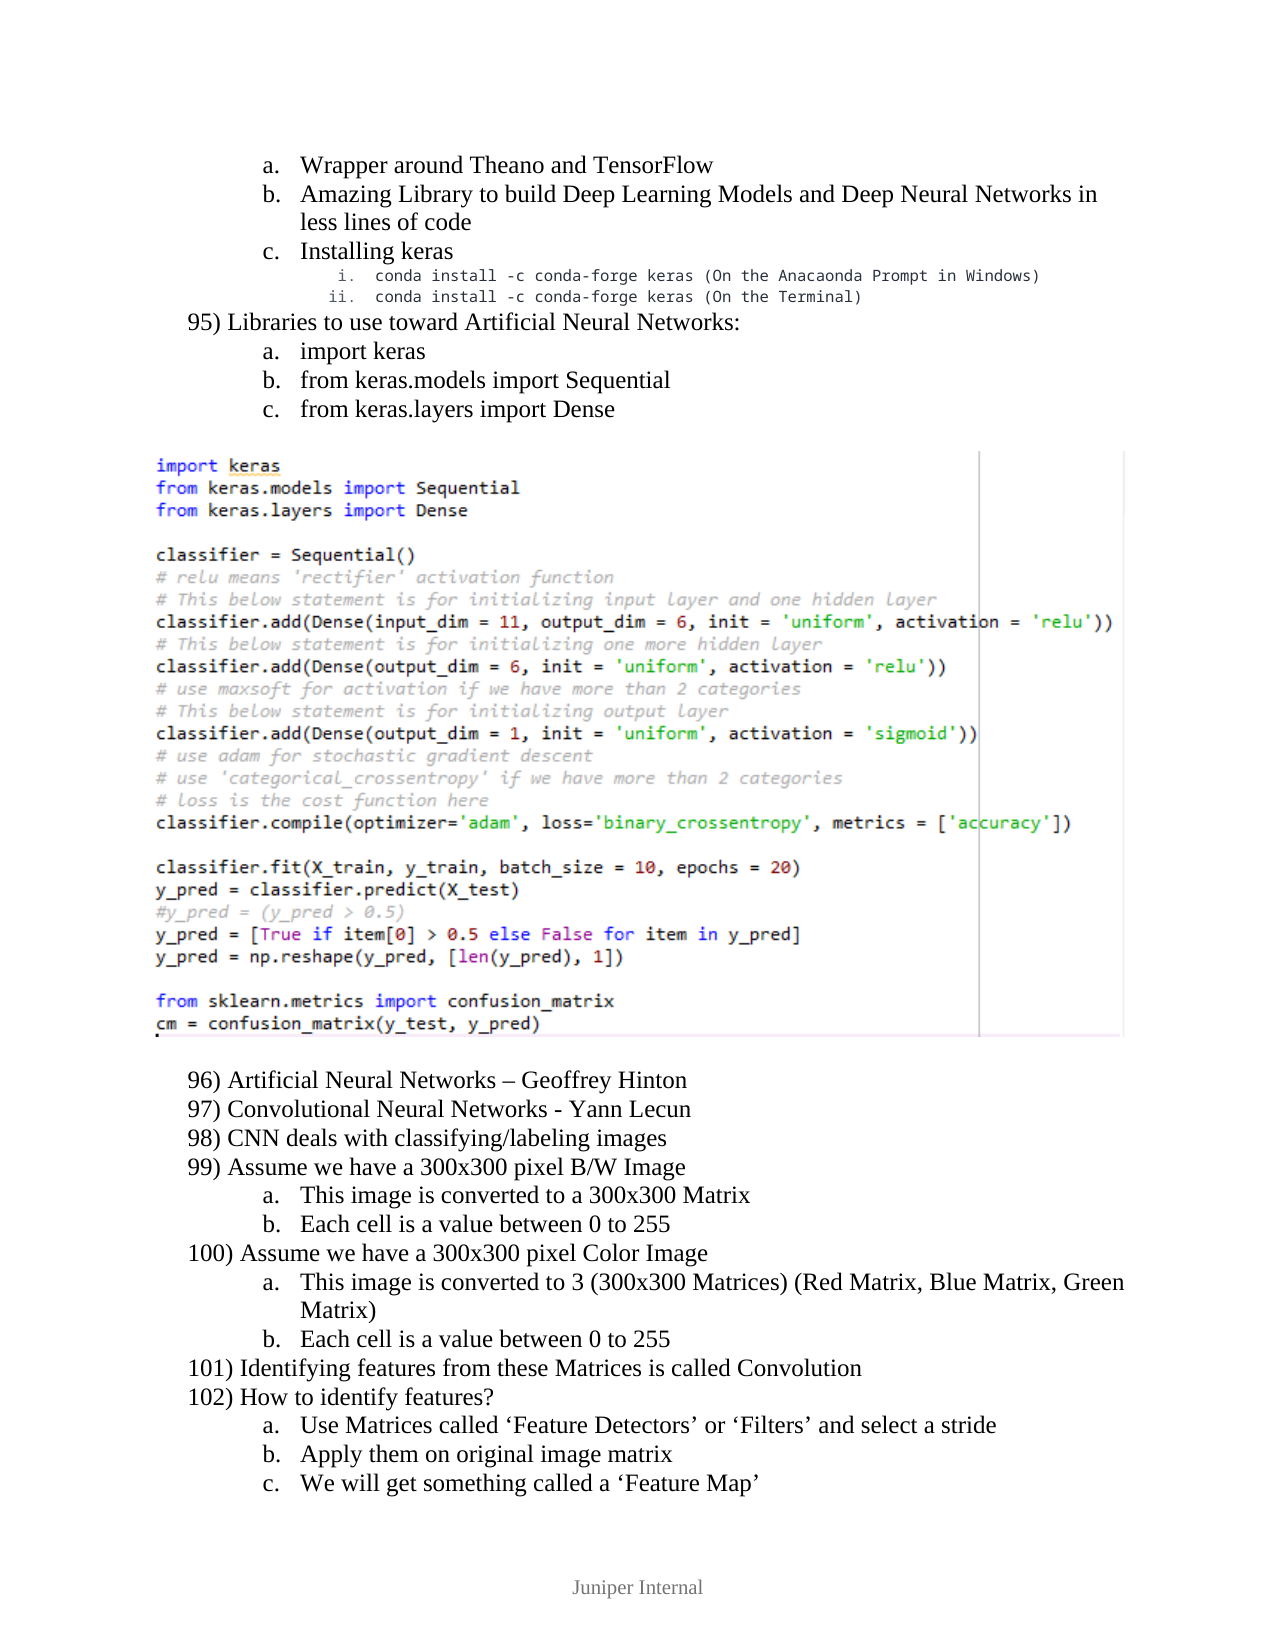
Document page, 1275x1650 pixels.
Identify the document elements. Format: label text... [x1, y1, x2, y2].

list Libraries to use toward Artificial Neural Networks: [187, 307, 1125, 336]
list Wrapper around Theano and TensorFlow [262, 150, 1125, 179]
list This image is converted to a 300x300 Matrix [262, 1181, 1125, 1209]
list Installing keras [262, 236, 1125, 265]
list Amazing Library to build Deep Learning Models and Deep Neural Networks in less lines of code [262, 179, 1125, 236]
list We will get something called a ‘Feature Map’ [262, 1468, 1125, 1497]
list Assume we have a 300x300 pixel Color Image [187, 1238, 1125, 1267]
list Convolutional Neural Networks - Yann Lecun [187, 1094, 1125, 1123]
list Each cell is a value between 0 to 255 [262, 1209, 1125, 1238]
list Apply them on original image matrix [262, 1439, 1125, 1468]
list Artificial Neural Networks – Geoffrey Hinton [187, 1066, 1125, 1094]
picture [150, 451, 1125, 1037]
list from keras.layers import Dense [262, 394, 1125, 422]
list CNN deals with classifying/labeling images [187, 1123, 1125, 1152]
list This image is converted to 3 (300x300 Matrices) (Red Matrix, Blue Matrix, Green Matrix) [262, 1267, 1125, 1324]
list conda install -c conda-forge keras (On the Anacaonda Prompt in Windows) [356, 265, 1125, 286]
list import keras [262, 336, 1125, 365]
list from keras.models import Sequential [262, 365, 1125, 394]
list conda install -c conda-forge keras (On the Terminal) [356, 286, 1125, 307]
list Assume we have a 300x300 pixel B/W Image [187, 1152, 1125, 1181]
list How to identify features? [187, 1382, 1125, 1411]
list Identifying features from these Matrices is called Convolution [187, 1353, 1125, 1382]
list Each cell is a value between 0 to 255 [262, 1324, 1125, 1353]
list Use Matrices called ‘Feature Detectors’ or ‘Filters’ and select a stride [262, 1411, 1125, 1439]
